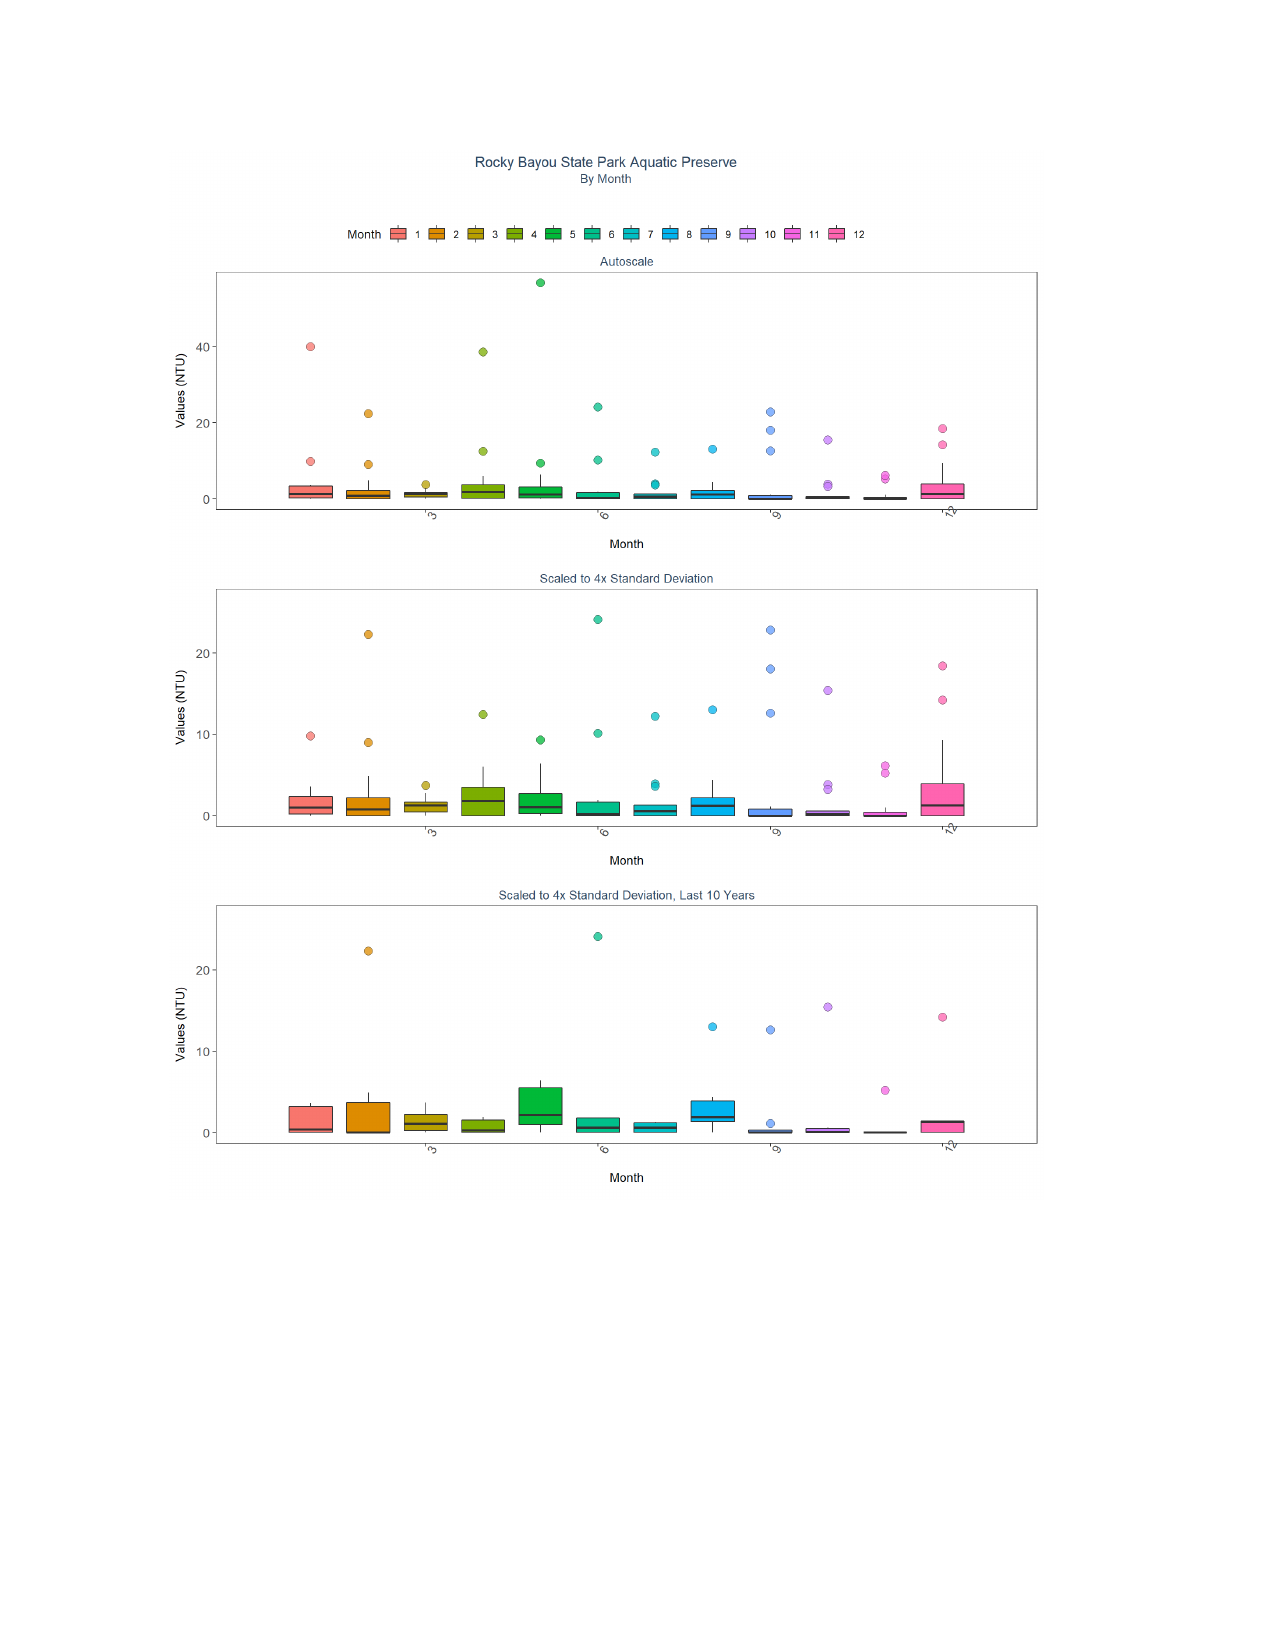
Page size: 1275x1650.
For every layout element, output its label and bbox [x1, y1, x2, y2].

picture [168, 150, 1044, 1200]
